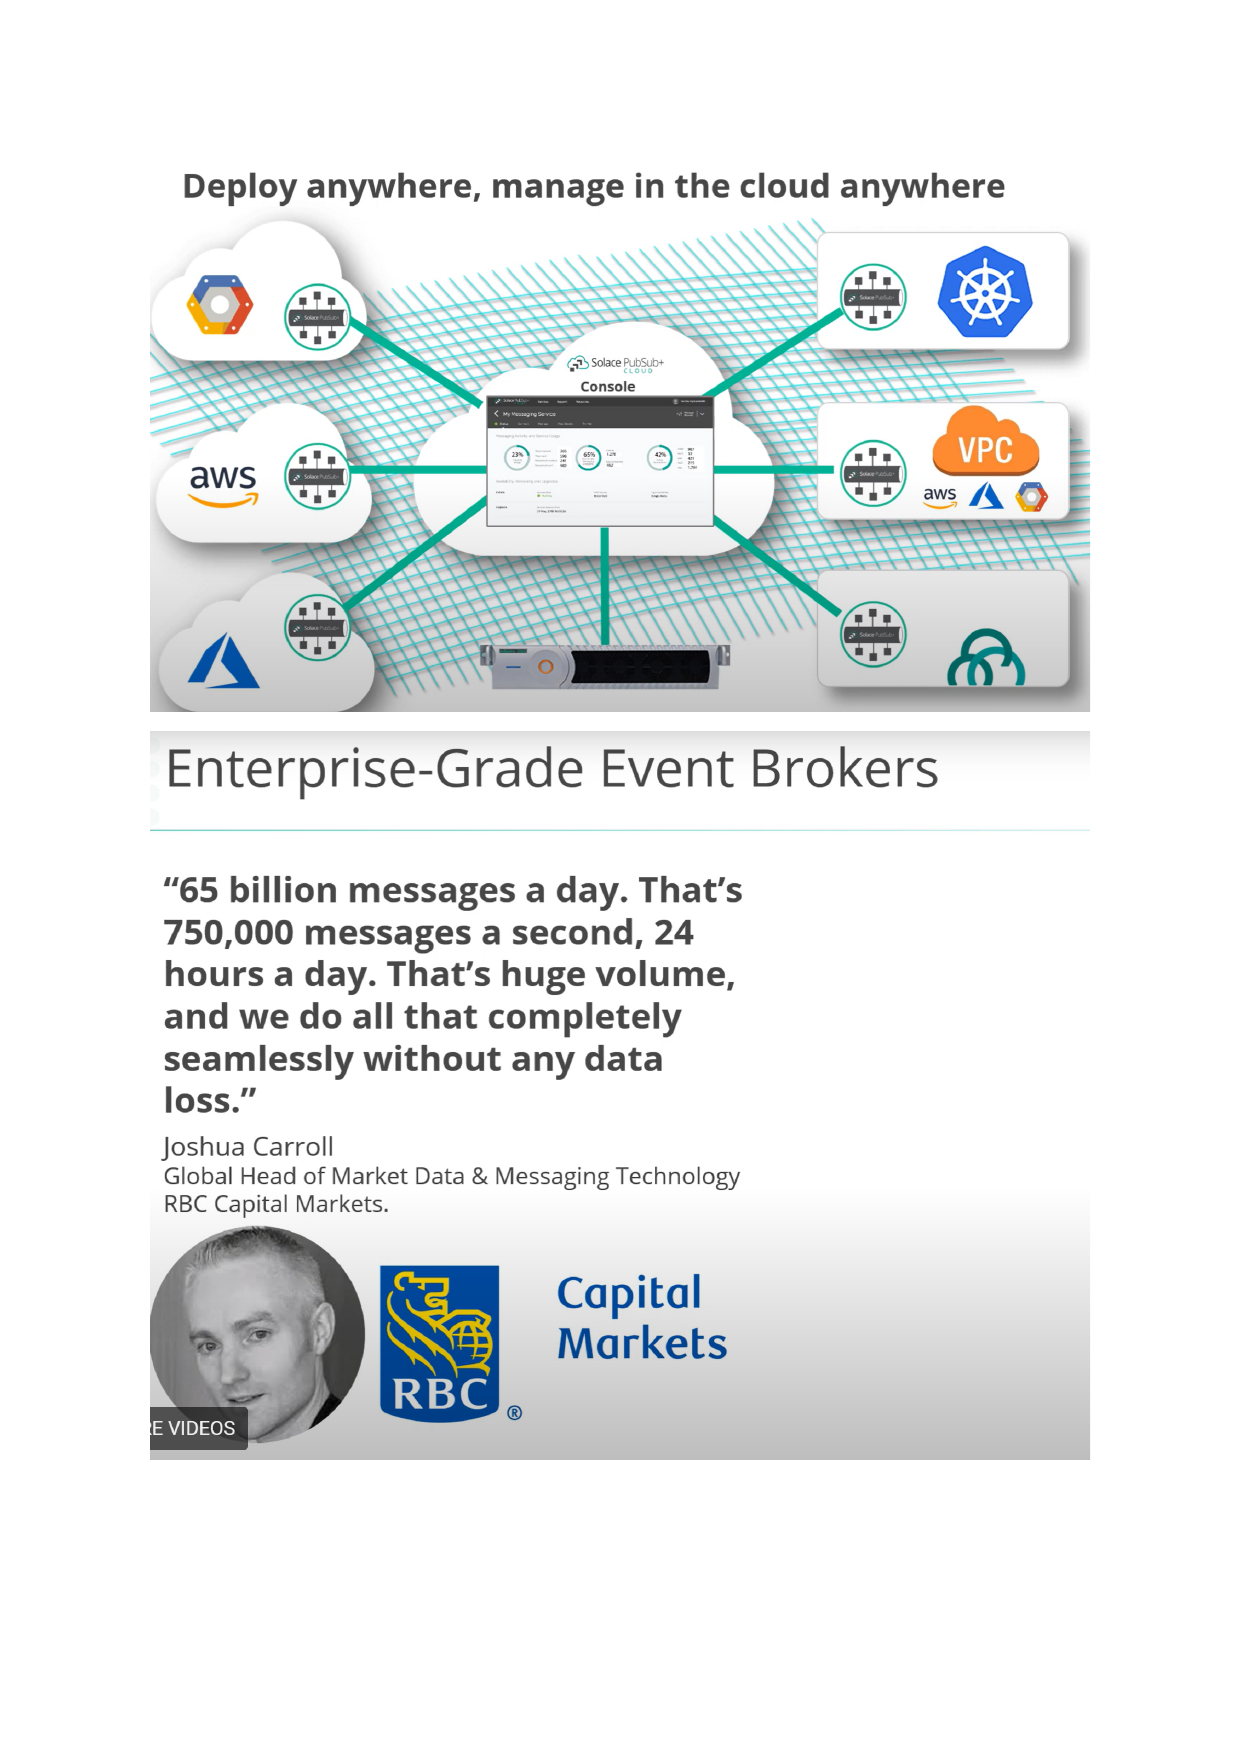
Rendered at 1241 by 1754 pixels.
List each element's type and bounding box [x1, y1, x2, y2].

picture [150, 731, 1091, 1460]
picture [150, 150, 1091, 712]
